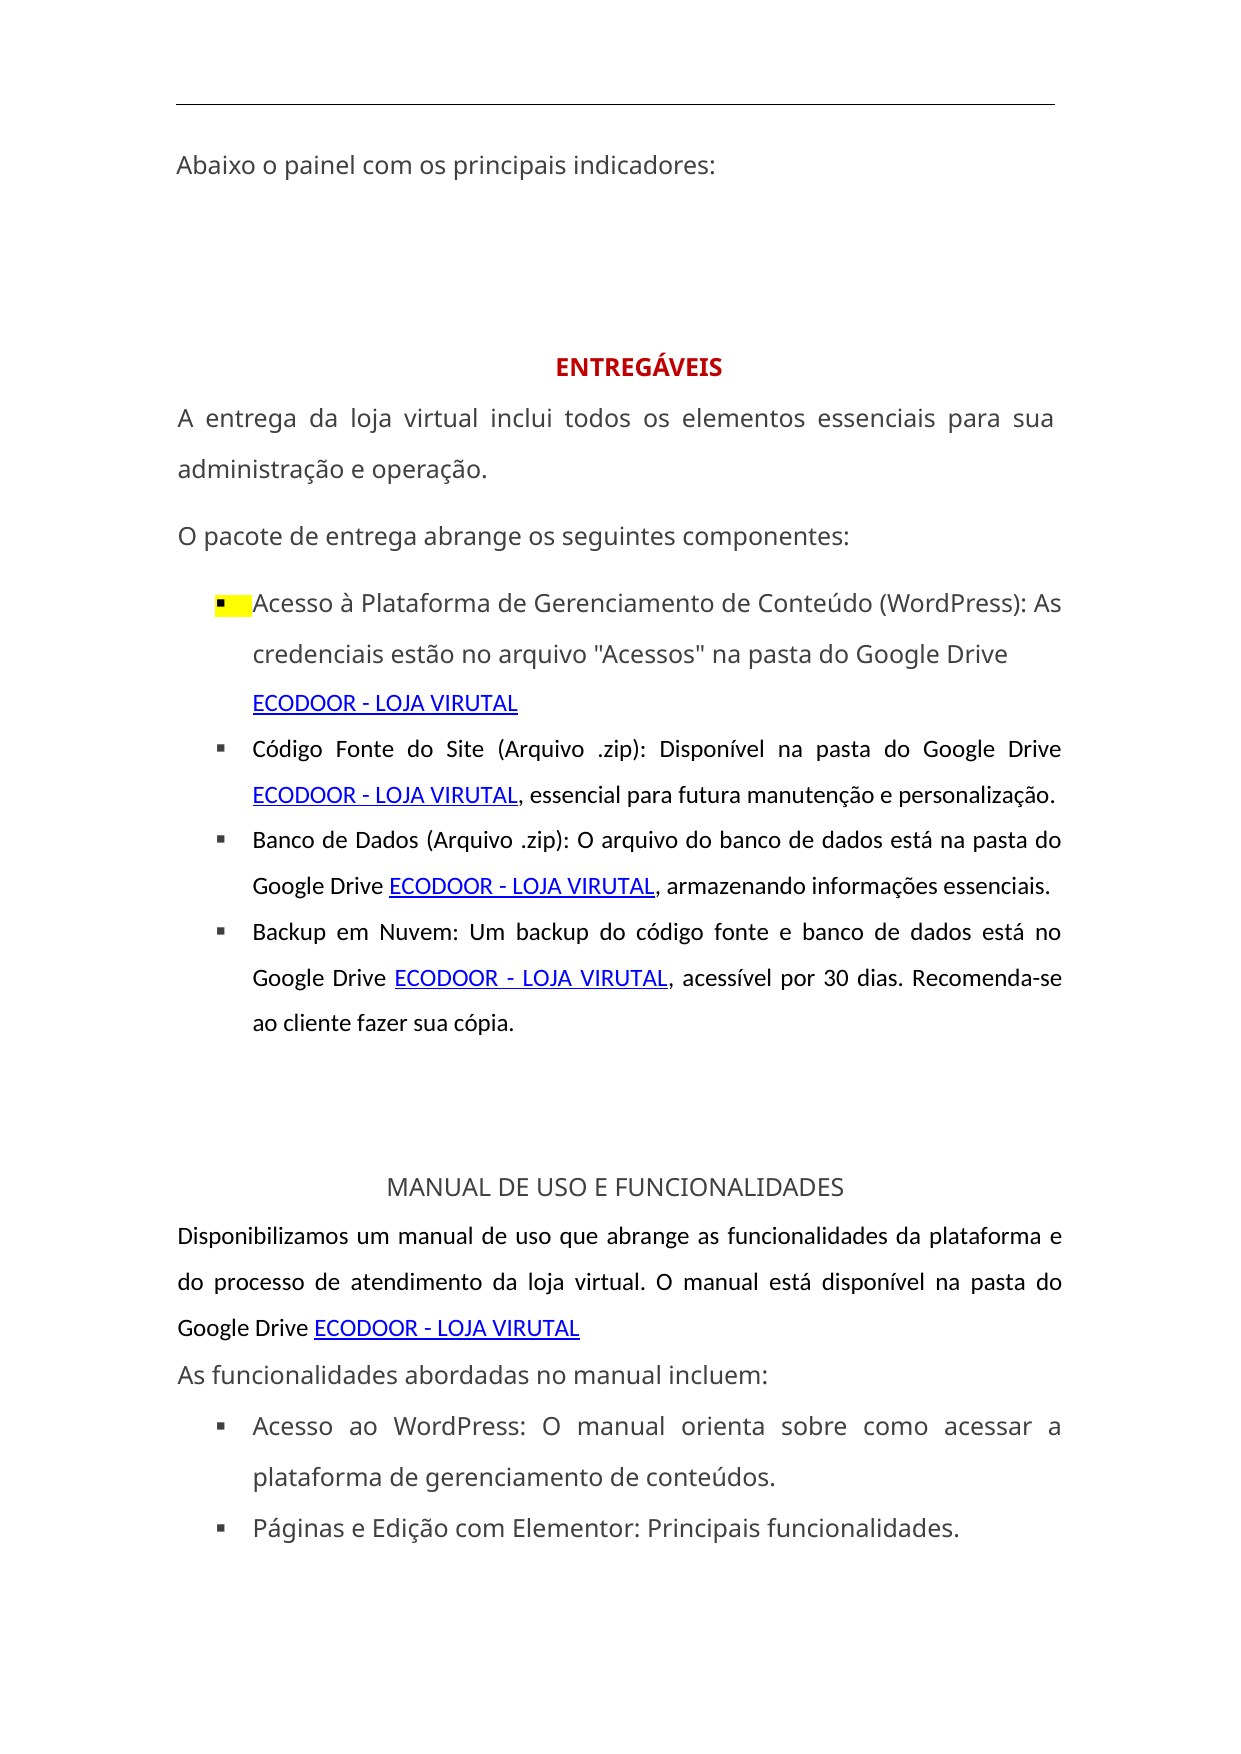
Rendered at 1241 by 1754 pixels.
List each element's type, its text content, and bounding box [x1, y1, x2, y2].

list ECODOOR - LOJA VIRUTAL [252, 687, 1063, 718]
list Disponibilizamos um manual de uso que abrange as funcionalidades da plataforma e do processo de atendimento da loja virtual. O manual está disponível na pasta do Google Drive ECODOOR - LOJA VIRUTAL [177, 1221, 1063, 1342]
list Backup em Nuvem: Um backup do código fonte e banco de dados está no Google Drive ECODOOR - LOJA VIRUTAL, acessível por 30 dias. Recomenda-se ao cliente fazer sua cópia. [215, 916, 1063, 1038]
list Acesso à Plataforma de Gerenciamento de Conteúdo (WordPress): As credenciais estão no arquivo "Acessos" na pasta do Google Drive [215, 585, 1063, 670]
text Abaixo o painel com os principais indicadores: [176, 148, 1055, 182]
list Páginas e Edição com Elementor: Principais funcionalidades. [215, 1511, 1063, 1545]
list Código Fonte do Site (Arquivo .zip): Disponível na pasta do Google Drive ECODOOR - LOJA VIRUTAL, essencial para futura manutenção e personalização. [215, 733, 1063, 809]
list Banco de Dados (Arquivo .zip): O arquivo do banco de dados está na pasta do Google Drive ECODOOR - LOJA VIRUTAL, armazenando informações essenciais. [215, 824, 1063, 901]
list As funcionalidades abordadas no manual incluem: [177, 1358, 1063, 1392]
subtitle MANUAL DE USO E FUNCIONALIDADES [176, 1169, 1055, 1203]
list Acesso ao WordPress: O manual orienta sobre como acessar a plataforma de gerenciamento de conteúdos. [215, 1409, 1063, 1494]
text O pacote de entrega abrange os seguintes componentes: [177, 518, 1055, 552]
text A entrega da loja virtual inclui todos os elementos essenciais para sua administração e operação. [177, 400, 1055, 485]
subtitle ENTREGÁVEIS [215, 349, 1063, 383]
